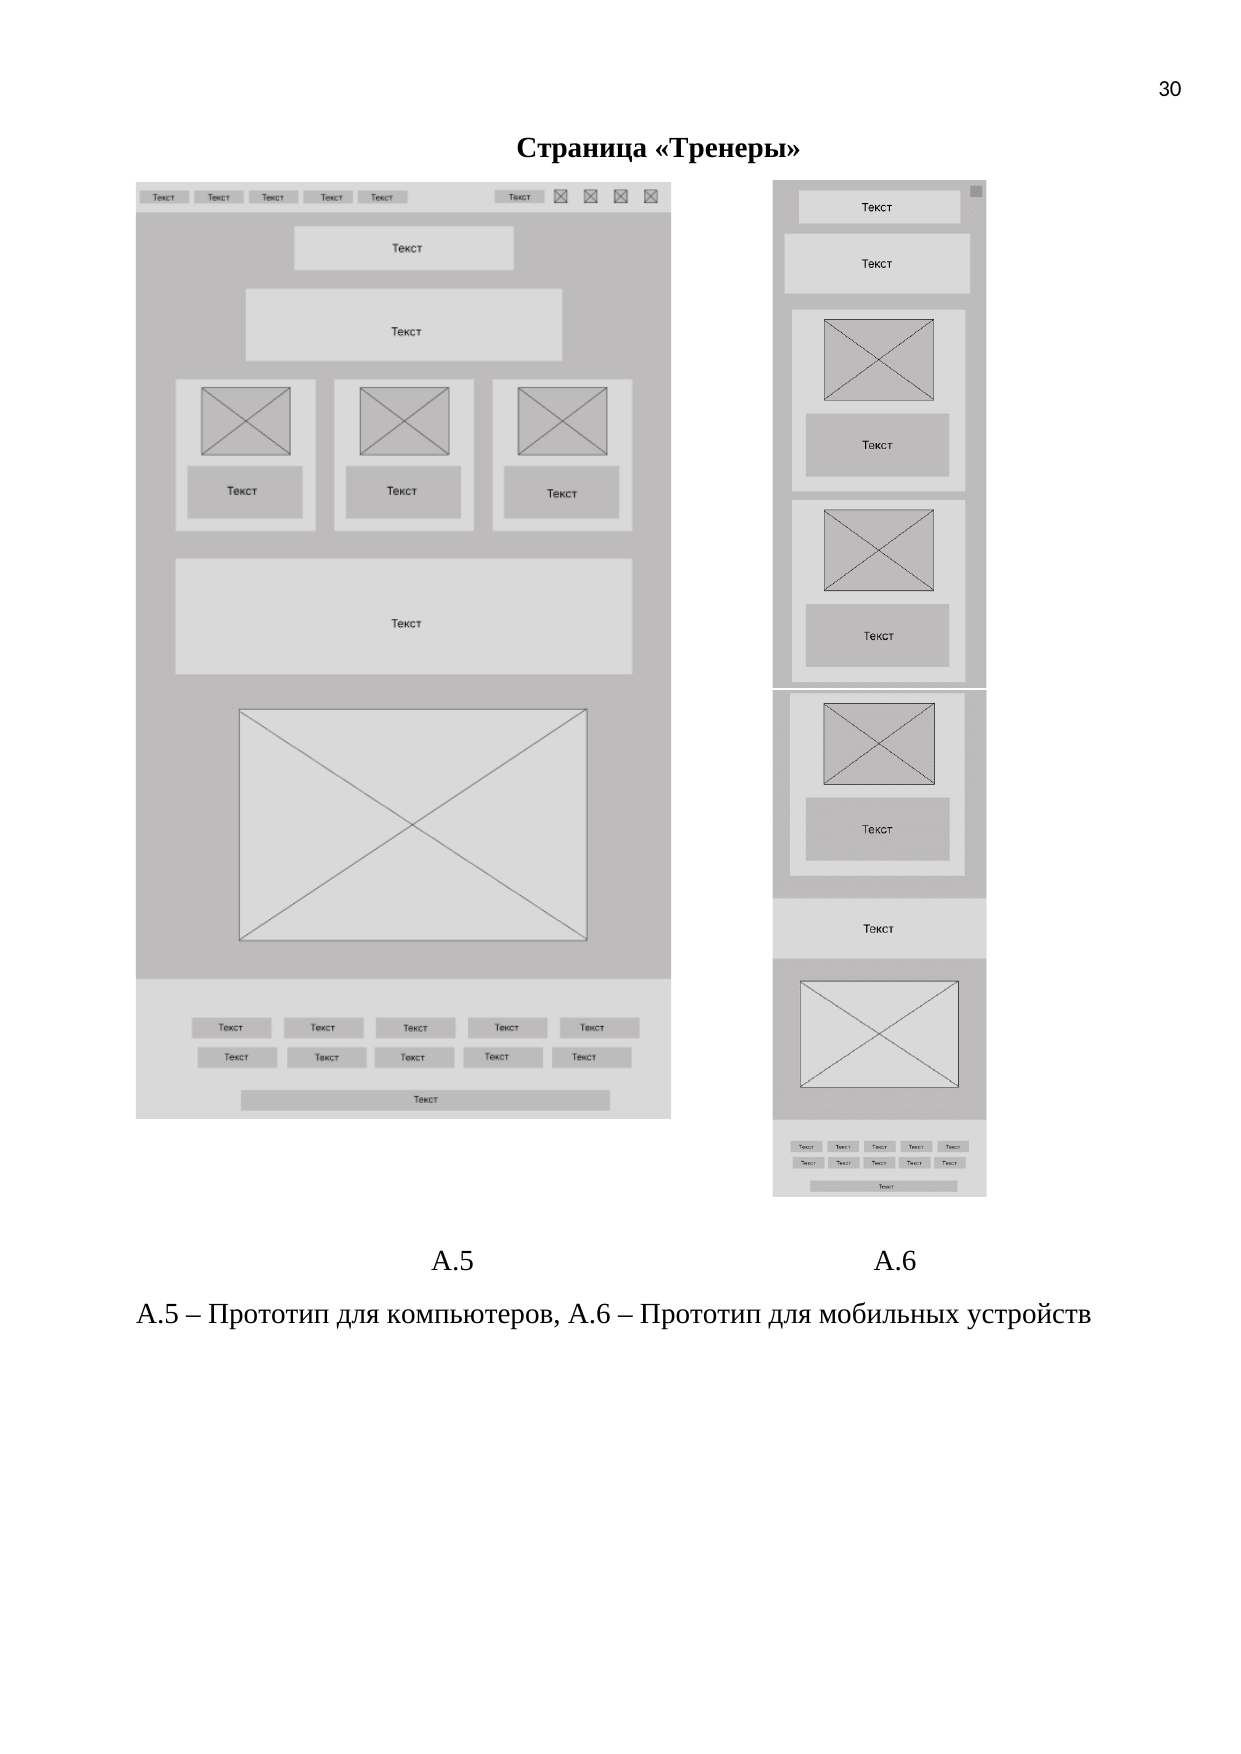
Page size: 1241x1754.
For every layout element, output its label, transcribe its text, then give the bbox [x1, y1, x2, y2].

picture [135, 182, 672, 1119]
text А.5 – Прототип для компьютеров, А.6 – Прототип для мобильных устройств [136, 1296, 1181, 1329]
picture [772, 690, 987, 1197]
picture [772, 180, 987, 688]
text А.5 А.6 [136, 1243, 1181, 1277]
text Страница «Тренеры» [136, 130, 1181, 163]
